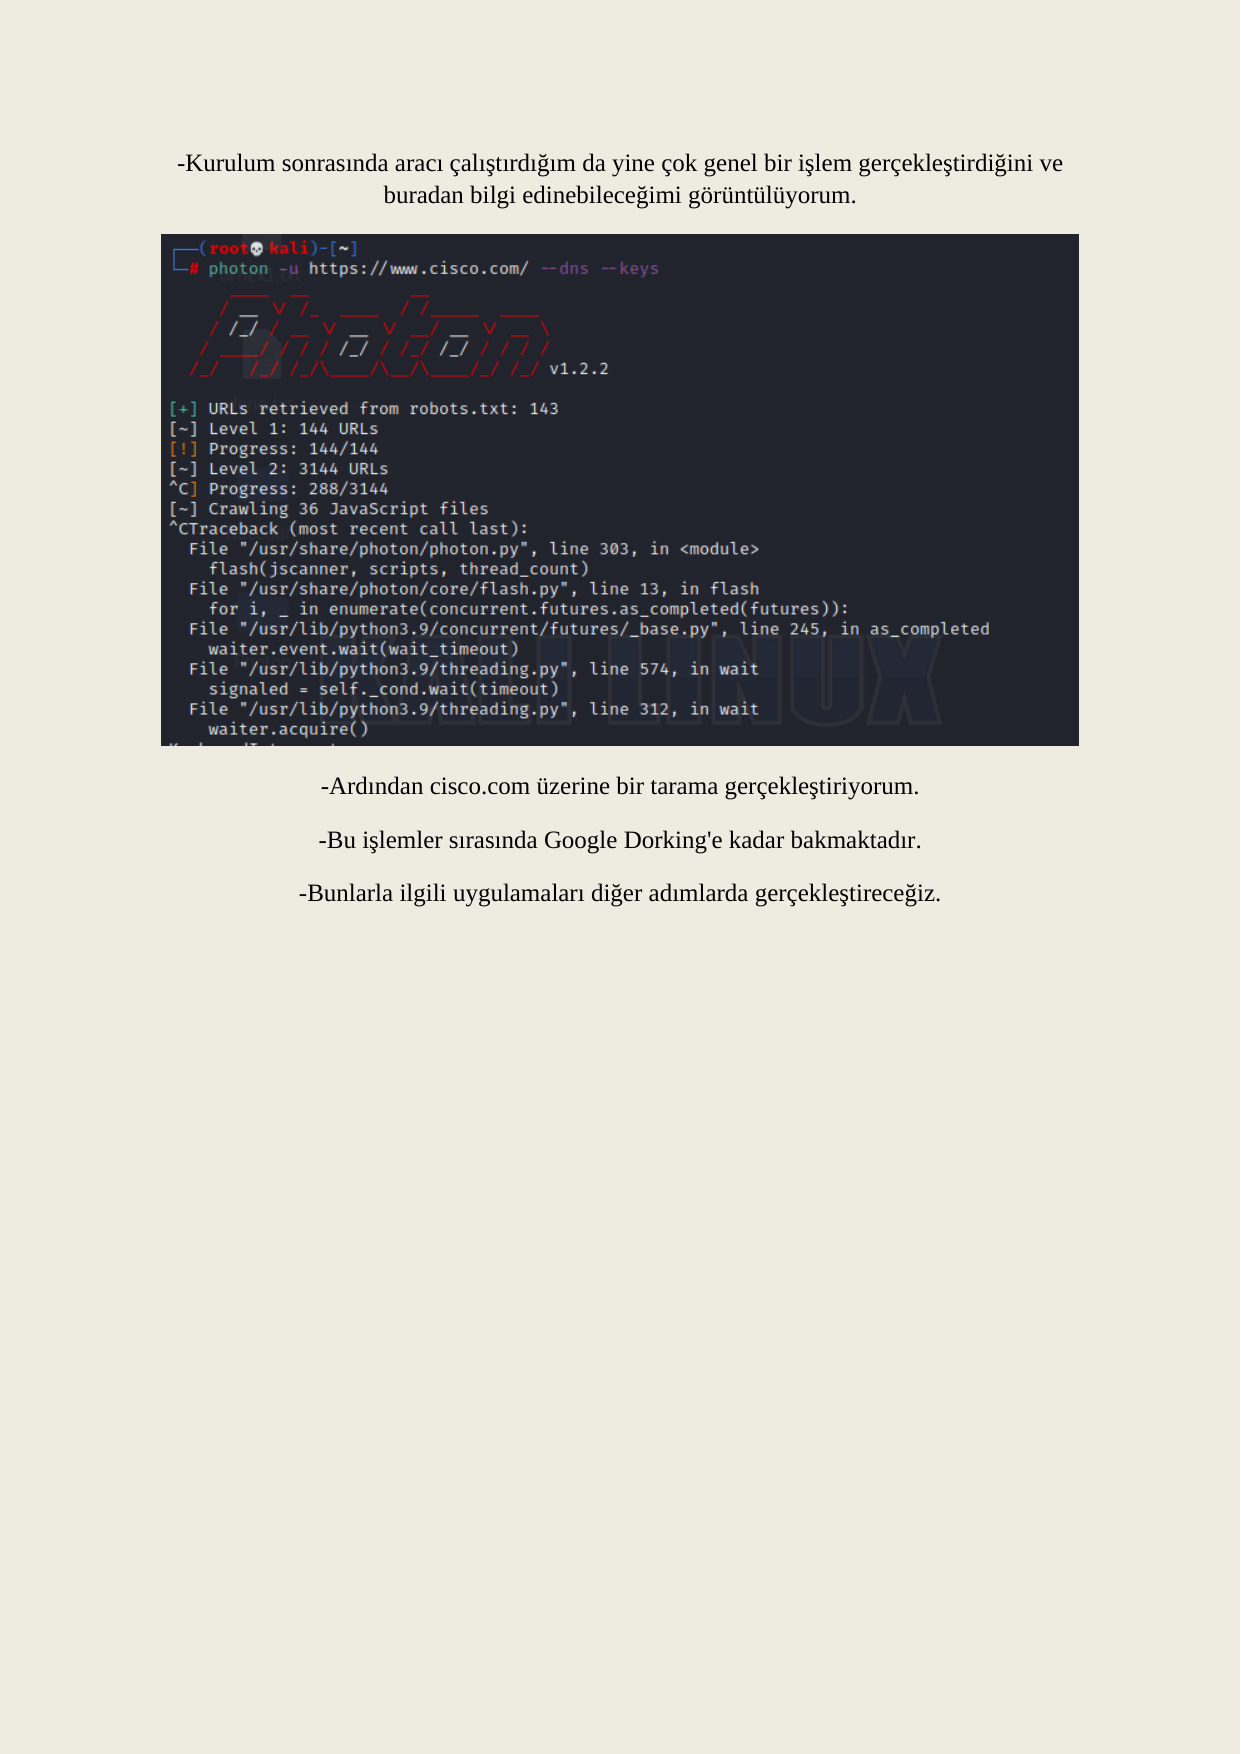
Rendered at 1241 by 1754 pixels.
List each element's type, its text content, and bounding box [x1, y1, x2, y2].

text -Bu işlemler sırasında Google Dorking'e kadar bakmaktadır. [148, 825, 1093, 853]
picture [161, 234, 1079, 746]
text -Ardından cisco.com üzerine bir tarama gerçekleştiriyorum. [148, 771, 1093, 799]
text -Bunlarla ilgili uygulamaları diğer adımlarda gerçekleştireceğiz. [148, 878, 1093, 907]
text -Kurulum sonrasında aracı çalıştırdığım da yine çok genel bir işlem gerçekleştirdiğini ve buradan bilgi edinebileceğimi görüntülüyorum. [148, 148, 1093, 209]
